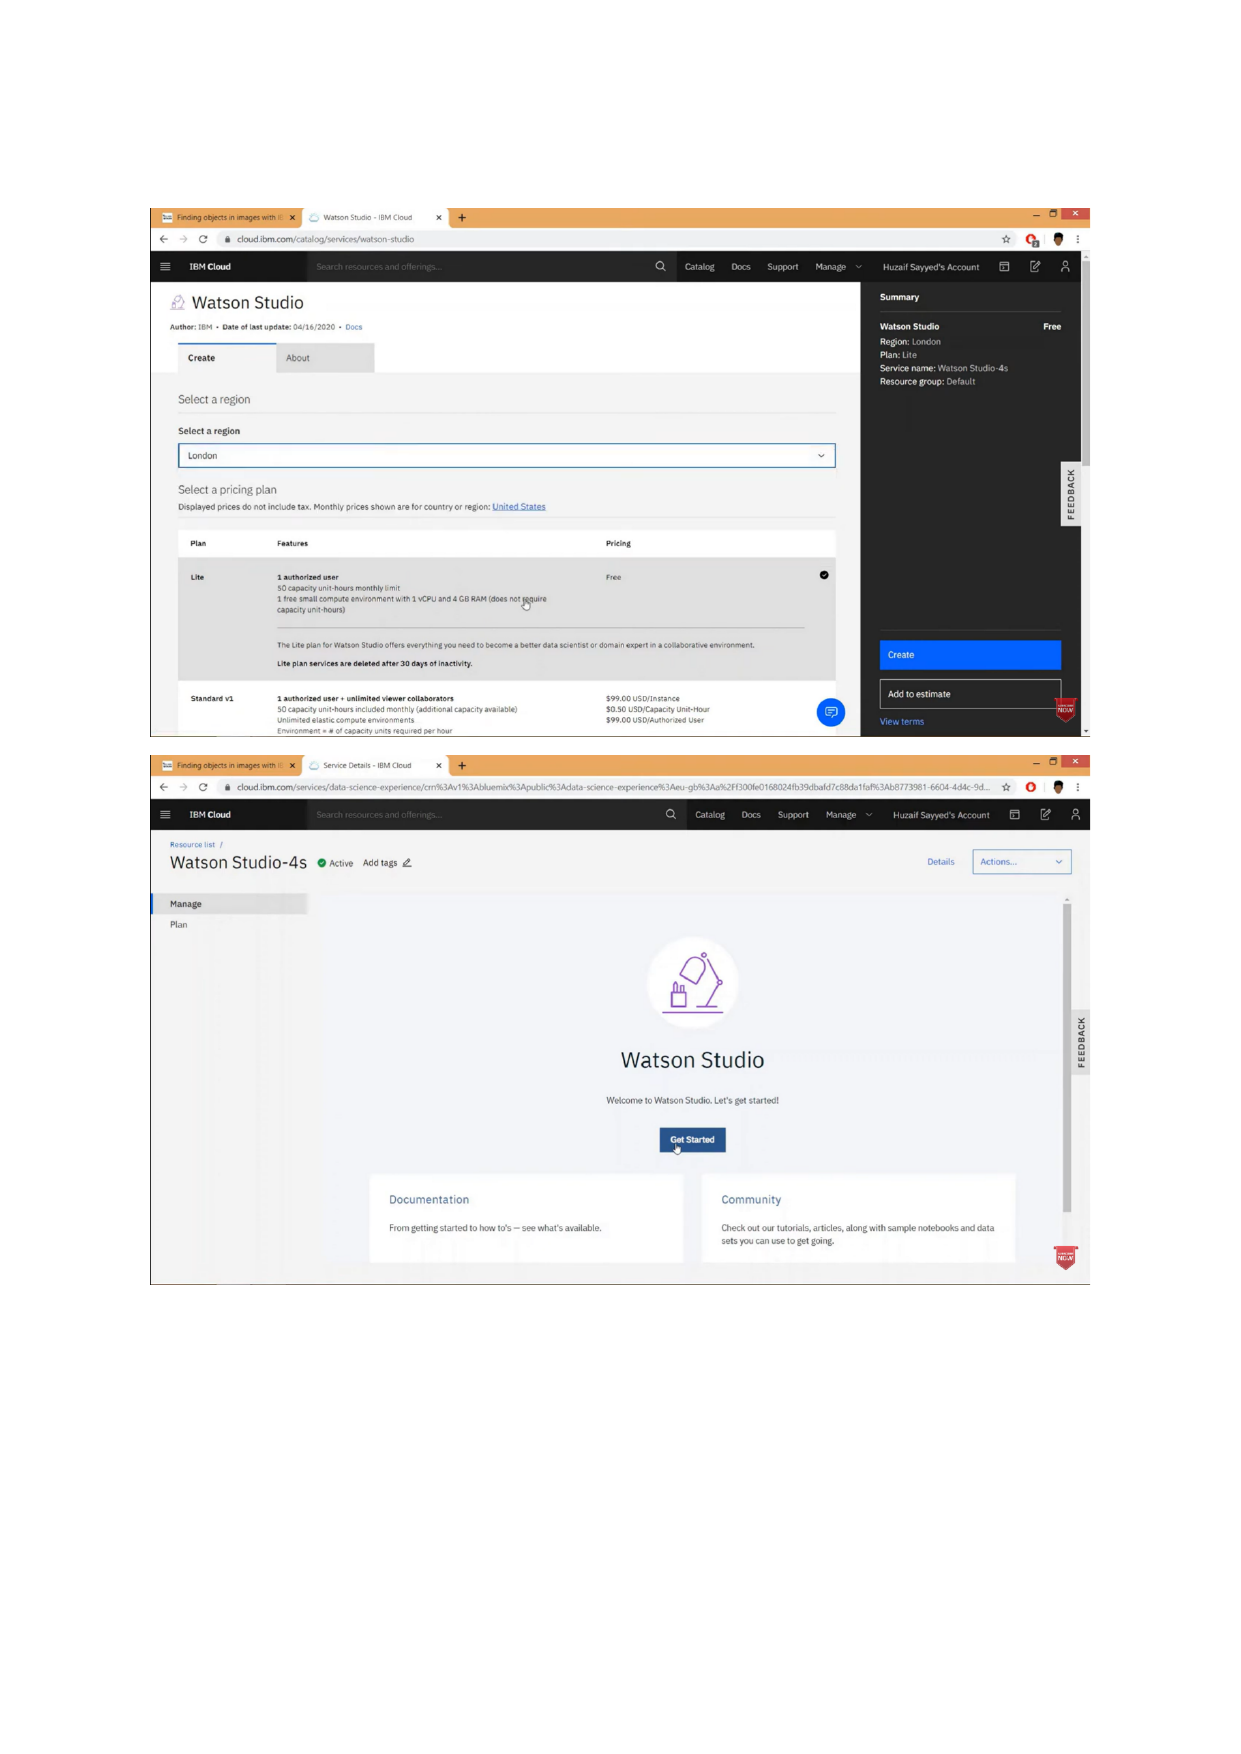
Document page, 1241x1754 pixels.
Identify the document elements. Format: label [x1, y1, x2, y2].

picture [150, 755, 1091, 1285]
picture [150, 208, 1091, 737]
